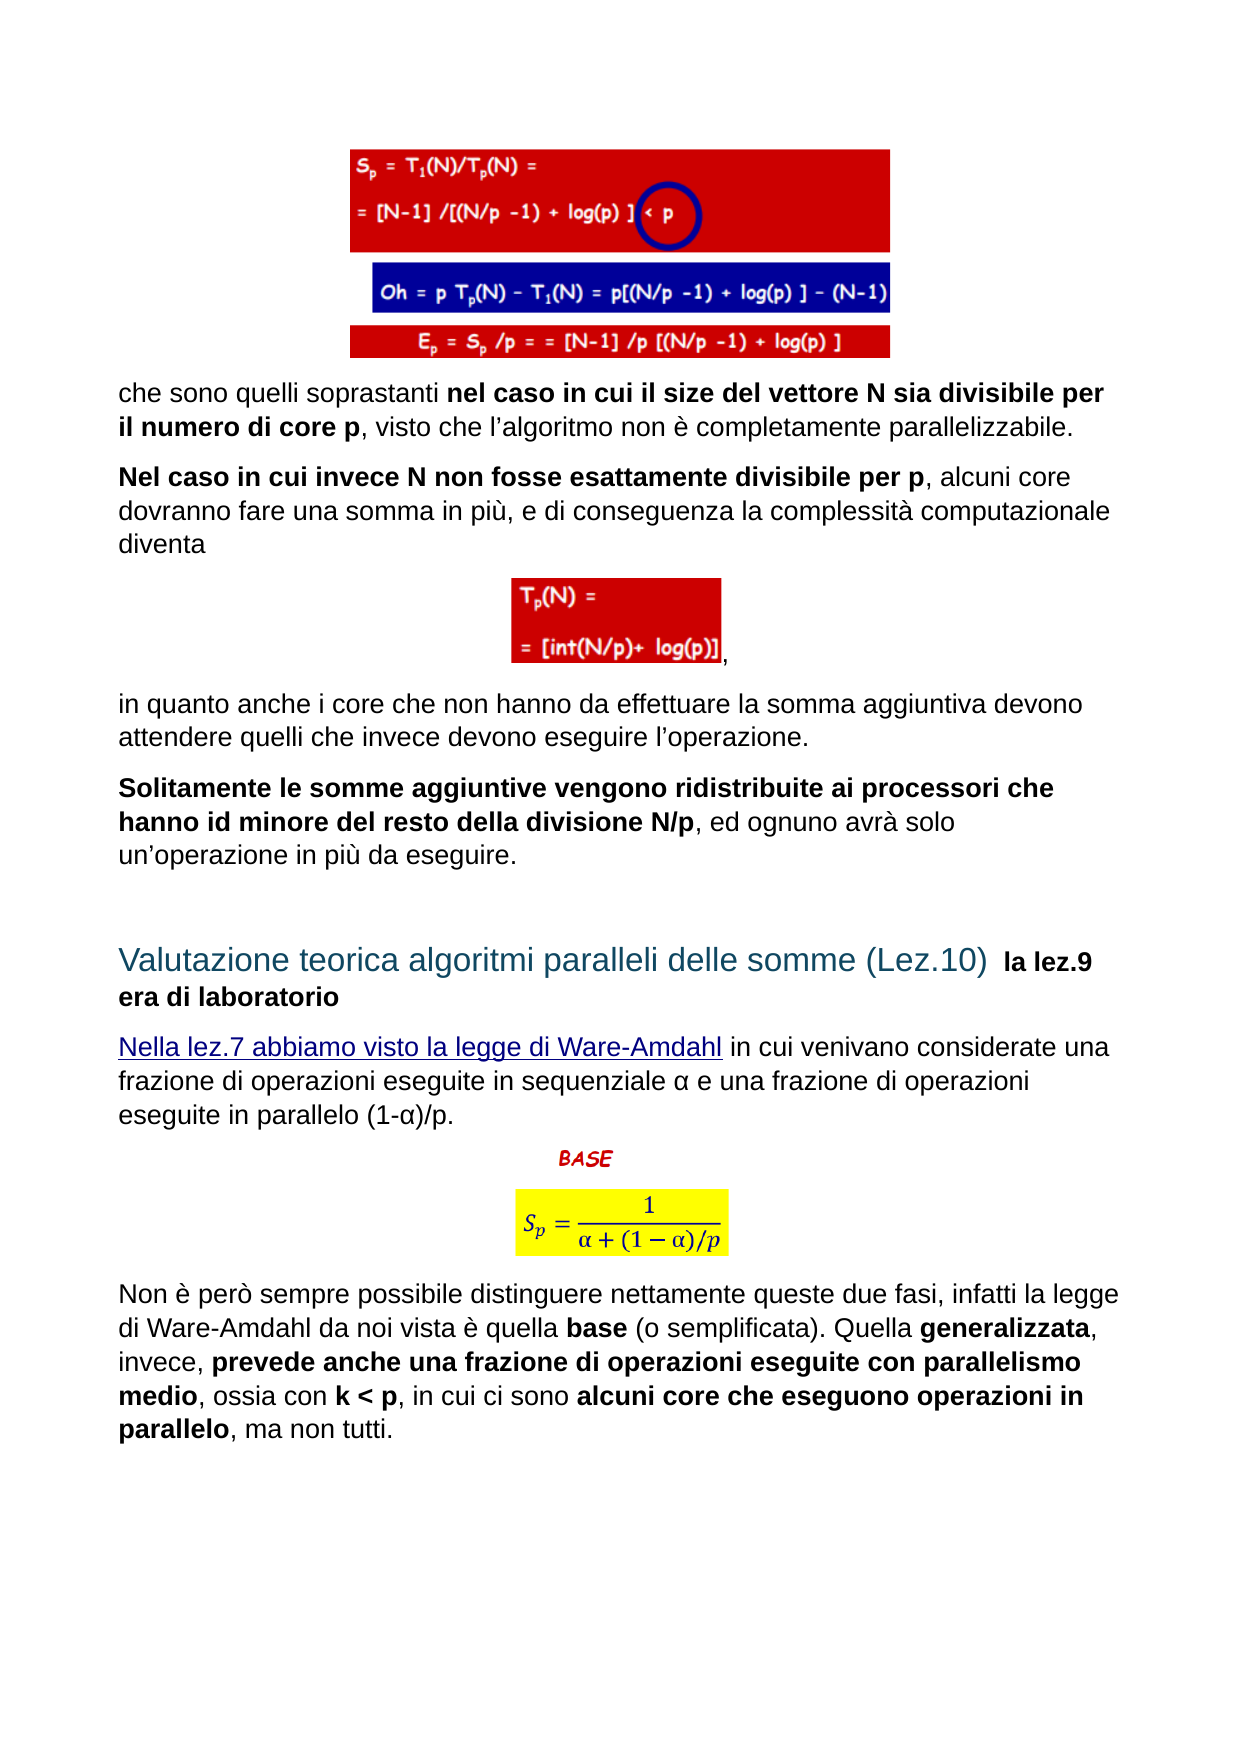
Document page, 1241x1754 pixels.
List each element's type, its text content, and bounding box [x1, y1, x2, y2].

text che sono quelli soprastanti nel caso in cui il size del vettore N sia divisibile per il numero di core p, visto che l’algoritmo non è completamente parallelizzabile. [118, 377, 1122, 442]
text Solitamente le somme aggiuntive vengono ridistribuite ai processori che hanno id minore del resto della divisione N/p, ed ognuno avrà solo un’operazione in più da eseguire. [118, 772, 1122, 871]
picture [511, 578, 722, 663]
picture [350, 147, 891, 358]
text Valutazione teorica algoritmi paralleli delle somme (Lez.10) la lez.9 era di laboratorio [118, 940, 1122, 1012]
text in quanto anche i core che non hanno da effettuare la somma aggiuntiva devono attendere quelli che invece devono eseguire l’operazione. [118, 688, 1122, 753]
picture [511, 1149, 729, 1260]
text Non è però sempre possibile distinguere nettamente queste due fasi, infatti la legge di Ware-Amdahl da noi vista è quella base (o semplificata). Quella generalizzata, invece, prevede anche una frazione di operazioni eseguite con parallelismo medio, ossia con k < p, in cui ci sono alcuni core che eseguono operazioni in parallelo, ma non tutti. [118, 1278, 1122, 1445]
text Nella lez.7 abbiamo visto la legge di Ware-Amdahl in cui venivano considerate una frazione di operazioni eseguite in sequenziale α e una frazione di operazioni eseguite in parallelo (1-α)/p. [118, 1031, 1122, 1130]
text , [118, 579, 1122, 668]
text Nel caso in cui invece N non fosse esattamente divisibile per p, alcuni core dovranno fare una somma in più, e di conseguenza la complessità computazionale diventa [118, 461, 1122, 560]
